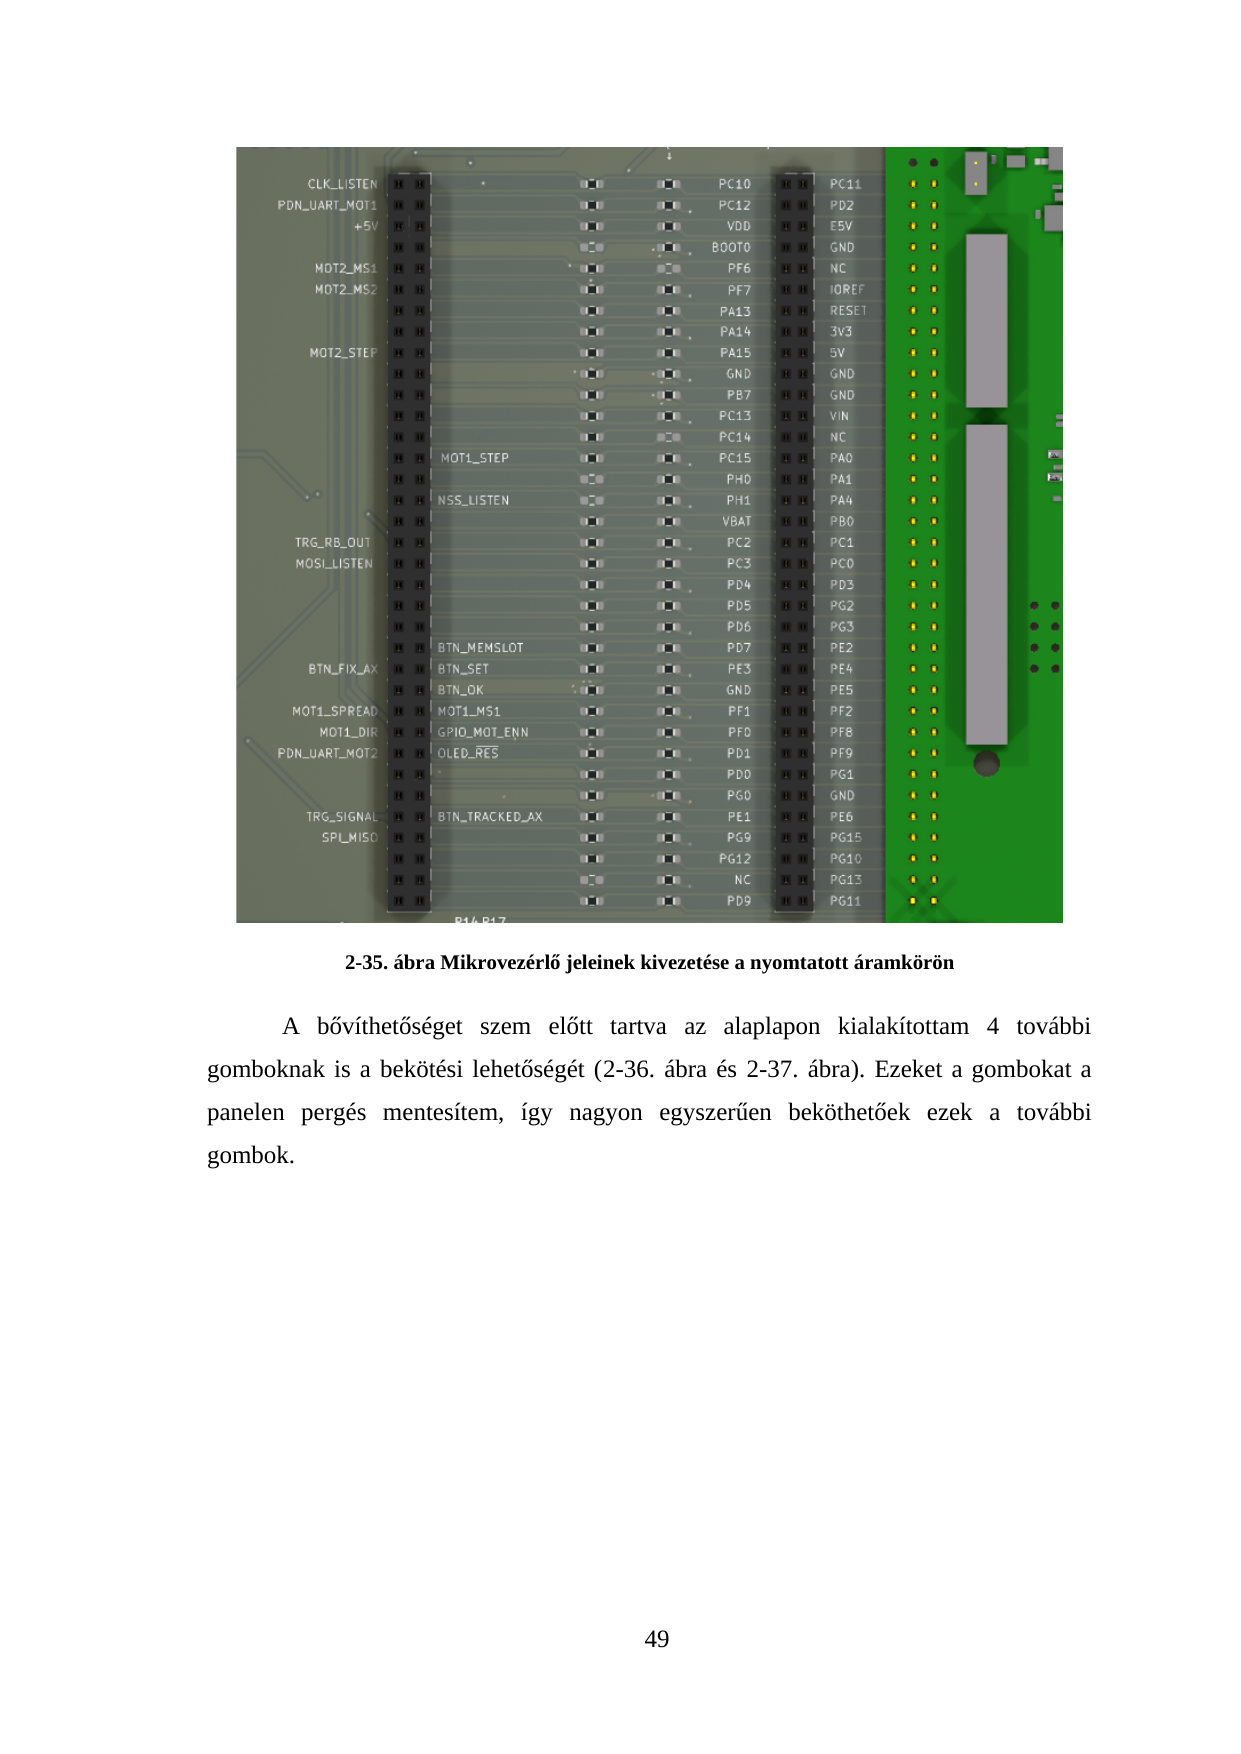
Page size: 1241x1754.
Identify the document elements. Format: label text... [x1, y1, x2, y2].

picture [236, 147, 1063, 923]
